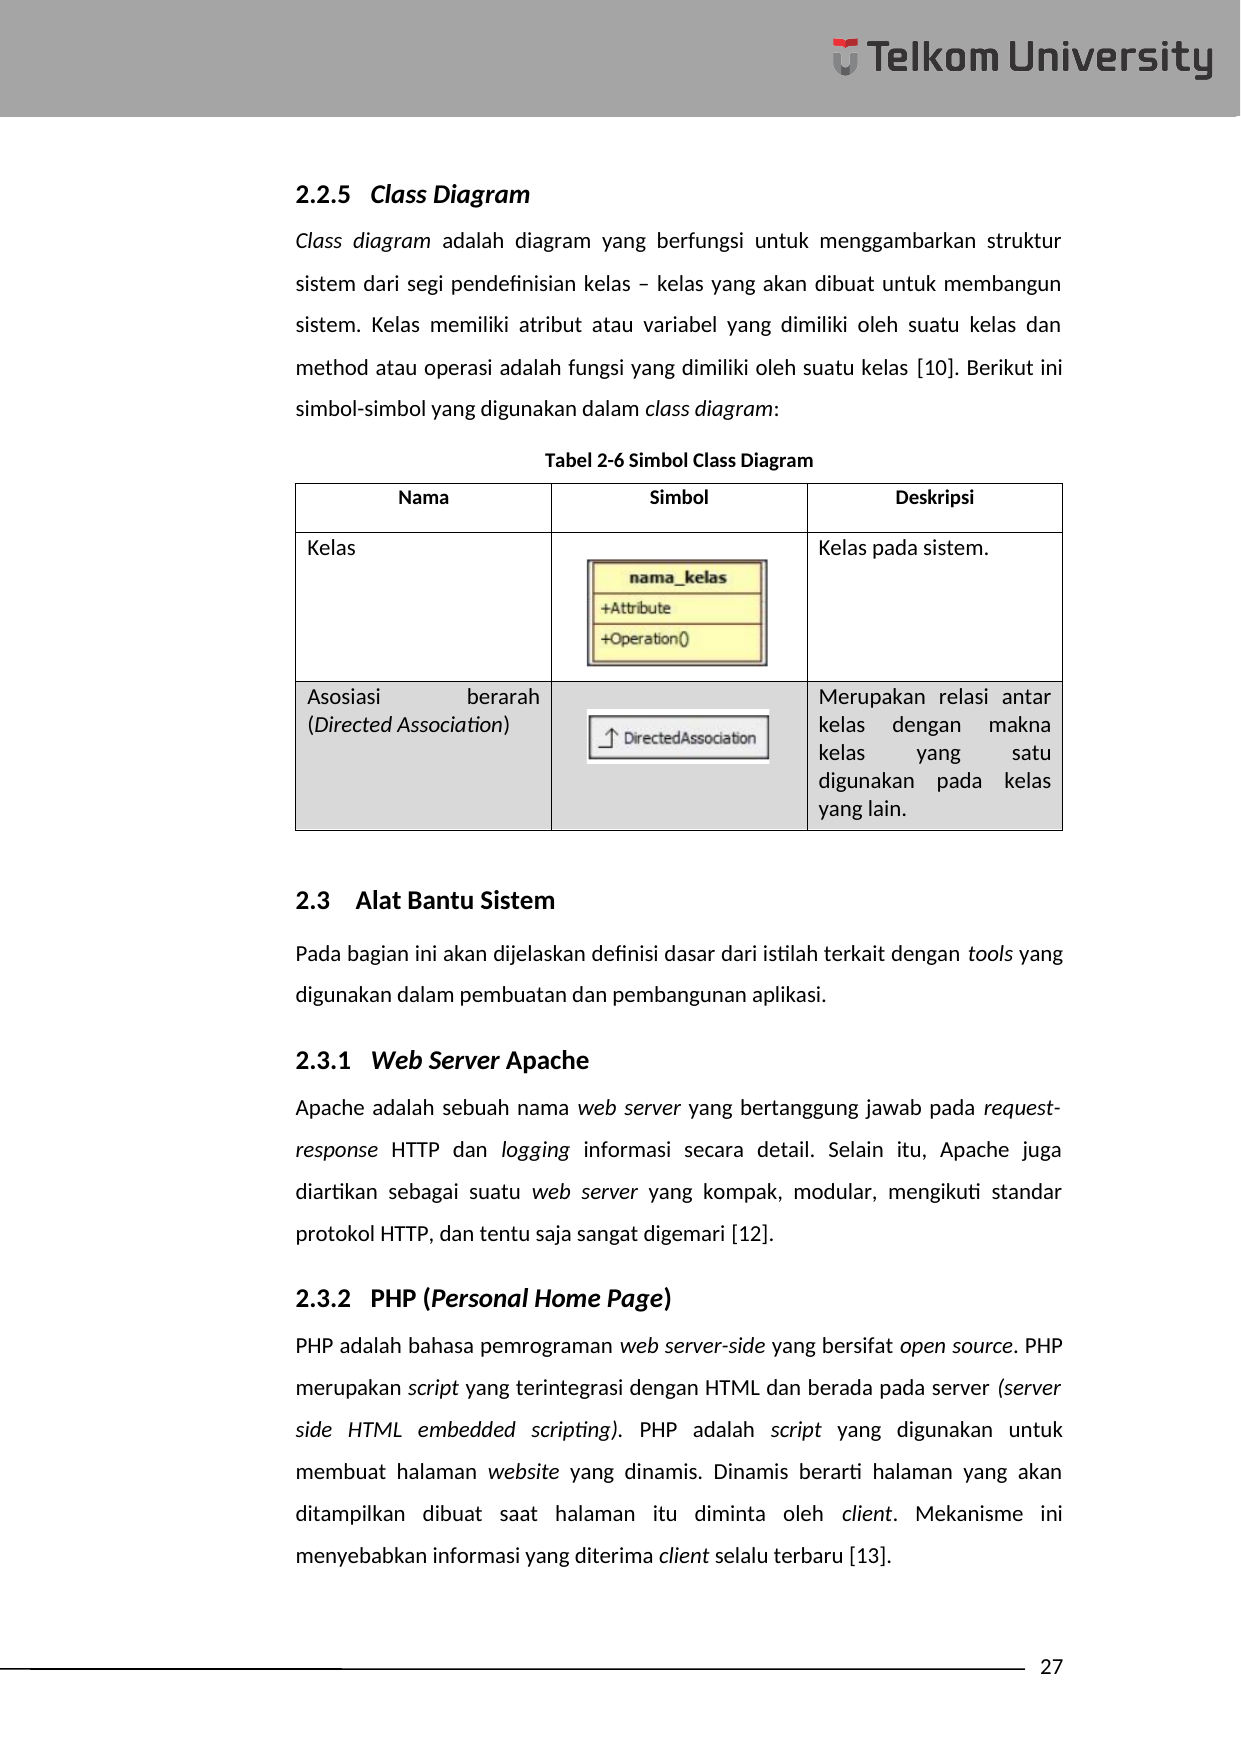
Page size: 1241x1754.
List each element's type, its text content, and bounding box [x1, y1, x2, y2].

table_header Simbol [552, 484, 807, 532]
text Class diagram adalah diagram yang berfungsi untuk menggambarkan struktur sistem dari segi pendefinisian kelas – kelas yang akan dibuat untuk membangun sistem. Kelas memiliki atribut atau variabel yang dimiliki oleh suatu kelas dan method atau operasi adalah fungsi yang dimiliki oleh suatu kelas [10]. Berikut ini simbol-simbol yang digunakan dalam class diagram: [295, 227, 1063, 423]
table_cell [552, 533, 807, 681]
table_header Nama [296, 484, 551, 532]
text PHP adalah bahasa pemrograman web server-side yang bersifat open source. PHP merupakan script yang terintegrasi dengan HTML dan berada pada server (server side HTML embedded scripting). PHP adalah script yang digunakan untuk membuat halaman website yang dinamis. Dinamis berarti halaman yang akan ditampilkan dibuat saat halaman itu diminta oleh client. Mekanisme ini menyebabkan informasi yang diterima client selalu terbaru [13]. [295, 1331, 1063, 1569]
text Pada bagian ini akan dijelaskan definisi dasar dari istilah terkait dengan tools yang digunakan dalam pembuatan dan pembangunan aplikasi. [295, 939, 1063, 1009]
text Apache adalah sebuah nama web server yang bertanggung jawab pada request-response HTTP dan logging informasi secara detail. Selain itu, Apache juga diartikan sebagai suatu web server yang kompak, modular, mengikuti standar protokol HTTP, dan tentu saja sangat digemari [12]. [295, 1093, 1063, 1247]
table_cell Asosiasi berarah (Directed Association) [296, 682, 551, 829]
subtitle Web Server Apache [295, 1043, 1063, 1076]
table_cell [552, 682, 807, 829]
table_header Deskripsi [808, 484, 1062, 532]
table_cell Kelas pada sistem. [808, 533, 1062, 681]
subtitle Alat Bantu Sistem [295, 883, 1063, 916]
subtitle PHP (Personal Home Page) [295, 1282, 1063, 1315]
picture [833, 38, 1213, 80]
table_cell Merupakan relasi antar kelas dengan makna kelas yang satu digunakan pada kelas yang lain. [808, 682, 1062, 829]
table_cell Kelas [296, 533, 551, 681]
subtitle Class Diagram [295, 177, 1063, 210]
